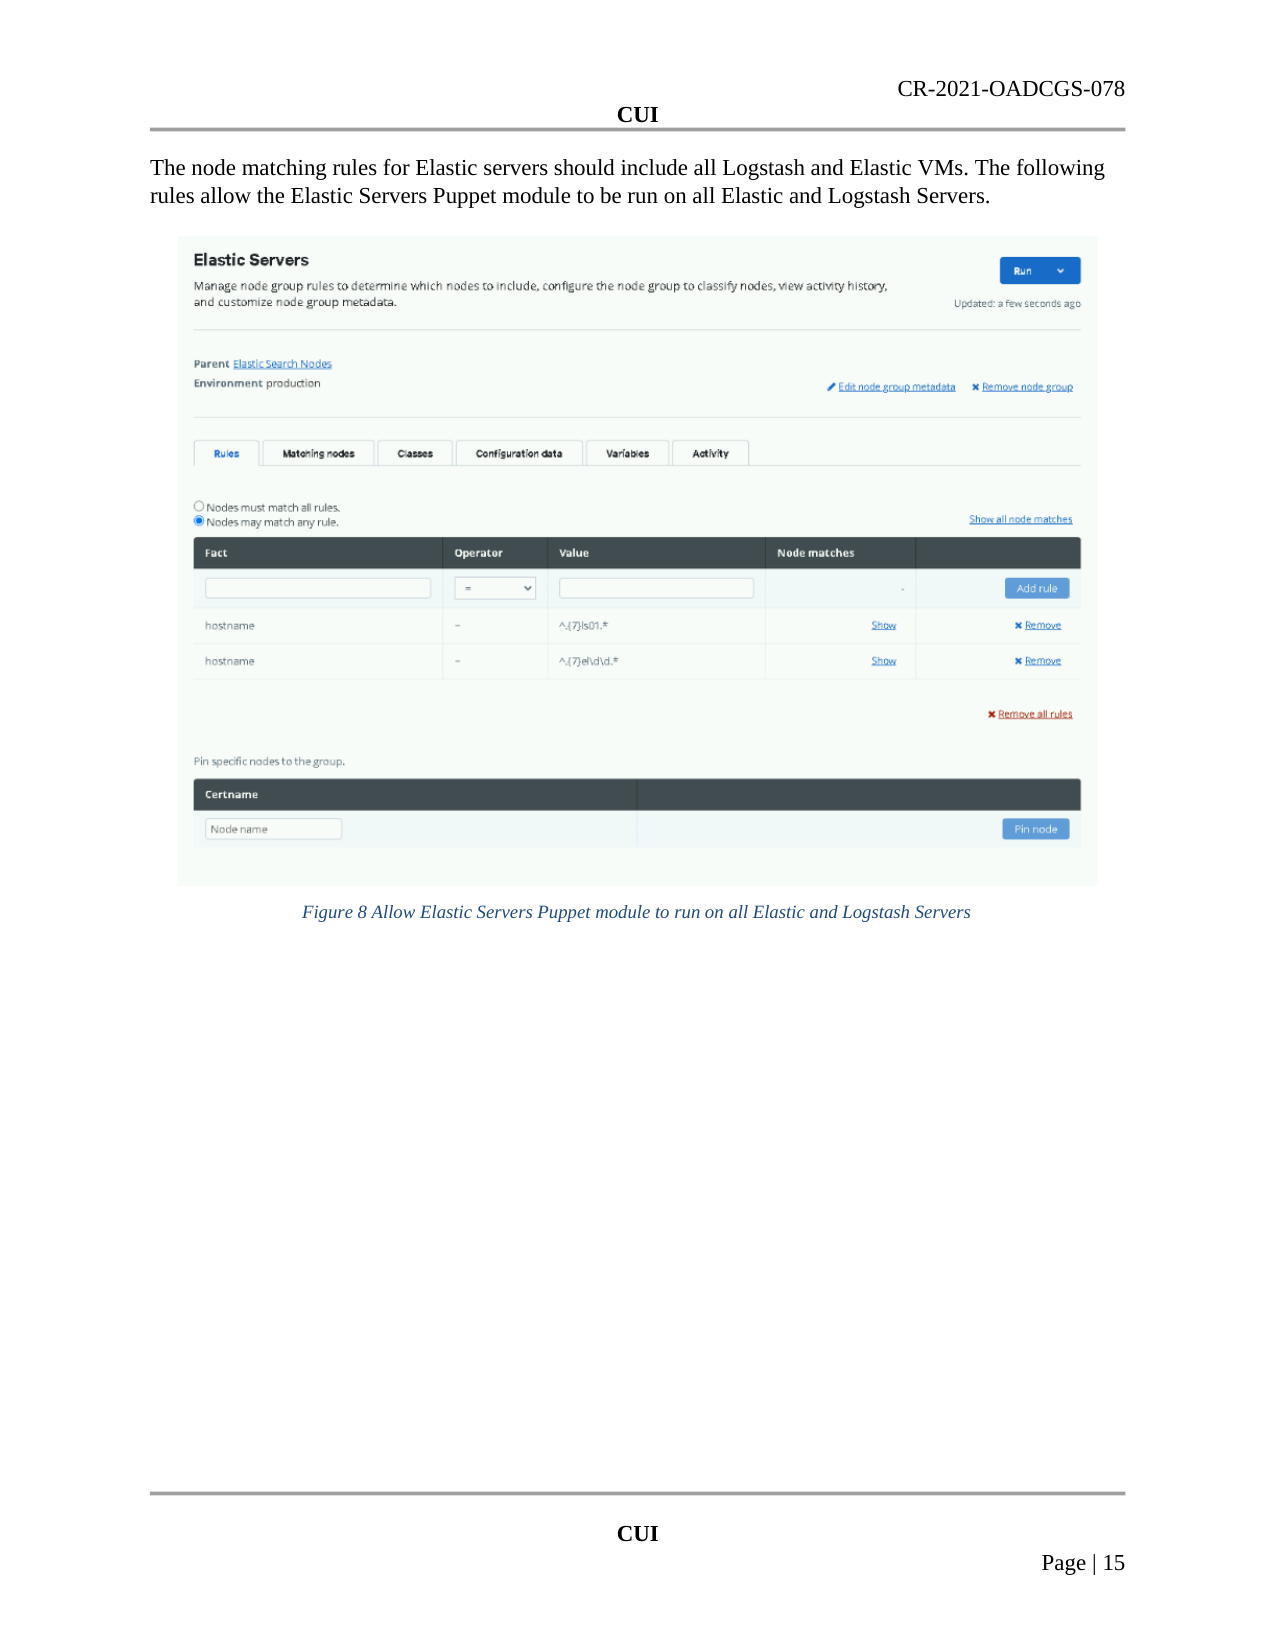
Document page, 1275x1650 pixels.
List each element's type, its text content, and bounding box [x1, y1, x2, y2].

picture [177, 236, 1098, 886]
text The node matching rules for Elastic servers should include all Logstash and Elastic VMs. The following rules allow the Elastic Servers Puppet module to be run on all Elastic and Logstash Servers. [150, 154, 1125, 209]
text Figure 8 Allow Elastic Servers Puppet module to run on all Elastic and Logstash Servers [150, 901, 1125, 922]
